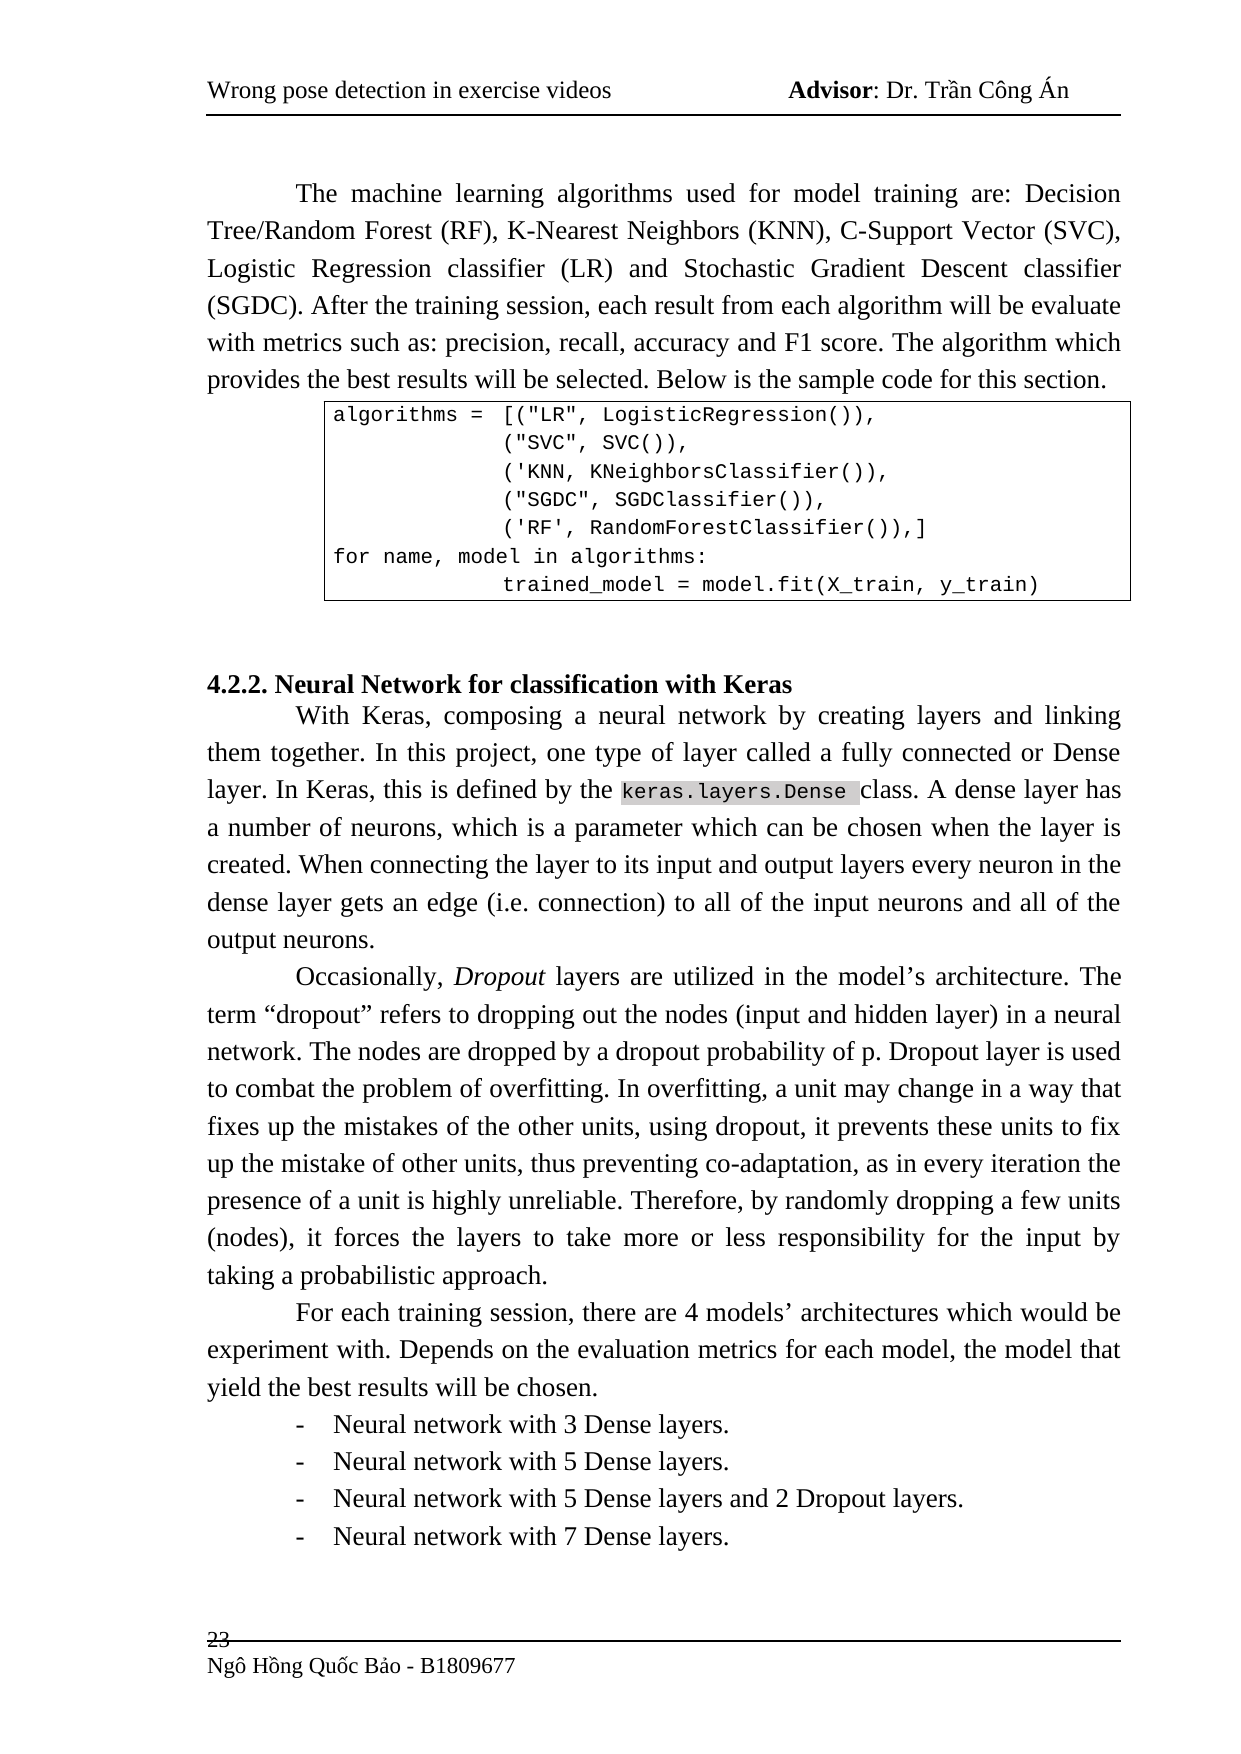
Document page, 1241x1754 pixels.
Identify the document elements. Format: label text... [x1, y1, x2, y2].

text With Keras, composing a neural network by creating layers and linking them together. In this project, one type of layer called a fully connected or Dense layer. In Keras, this is defined by the keras.layers.Dense class. A dense layer has a number of neurons, which is a parameter which can be chosen when the layer is created. When connecting the layer to its input and output layers every neuron in the dense layer gets an edge (i.e. connection) to all of the input neurons and all of the output neurons. [207, 699, 1122, 954]
text for name, model in algorithms: [325, 543, 1130, 569]
text The machine learning algorithms used for model training are: Decision Tree/Random Forest (RF), K-Nearest Neighbors (KNN), C-Support Vector (SVC), Logistic Regression classifier (LR) and Stochastic Gradient Descent classifier (SGDC). After the training session, each result from each algorithm will be evaluate with metrics such as: precision, recall, accuracy and F1 score. The algorithm which provides the best results will be selected. Below is the sample code for this section. [207, 177, 1122, 395]
text ('RF', RandomForestClassifier()),] [325, 514, 1130, 541]
text algorithms = [("LR", LogisticRegression()), [325, 402, 1130, 428]
list Neural network with 7 Dense layers. [295, 1520, 1122, 1551]
text Occasionally, Dropout layers are utilized in the model’s architecture. The term “dropout” refers to dropping out the nodes (input and hidden layer) in a neural network. The nodes are dropped by a dropout probability of p. Dropout layer is used to combat the problem of overfitting. In overfitting, a unit may change in a way that fixes up the mistakes of the other units, using dropout, it prevents these units to fix up the mistake of other units, thus preventing co-adaptation, as in every iteration the presence of a unit is highly unreliable. Therefore, by randomly dropping a few units (nodes), it forces the layers to take more or less responsibility for the input by taking a probabilistic approach. [207, 960, 1122, 1290]
text ("SVC", SVC()), [325, 429, 1130, 456]
list Neural network with 3 Dense layers. [295, 1408, 1122, 1439]
list Neural network with 5 Dense layers and 2 Dropout layers. [295, 1482, 1122, 1514]
text ("SGDC", SGDClassifier()), [325, 486, 1130, 513]
text 4.2.2. Neural Network for classification with Keras [207, 668, 1122, 699]
text trained_model = model.fit(X_train, y_train) [325, 571, 1130, 600]
list Neural network with 5 Dense layers. [295, 1445, 1122, 1476]
text For each training session, there are 4 models’ architectures which would be experiment with. Depends on the evaluation metrics for each model, the model that yield the best results will be chosen. [207, 1296, 1122, 1402]
text ('KNN, KNeighborsClassifier()), [325, 458, 1130, 484]
